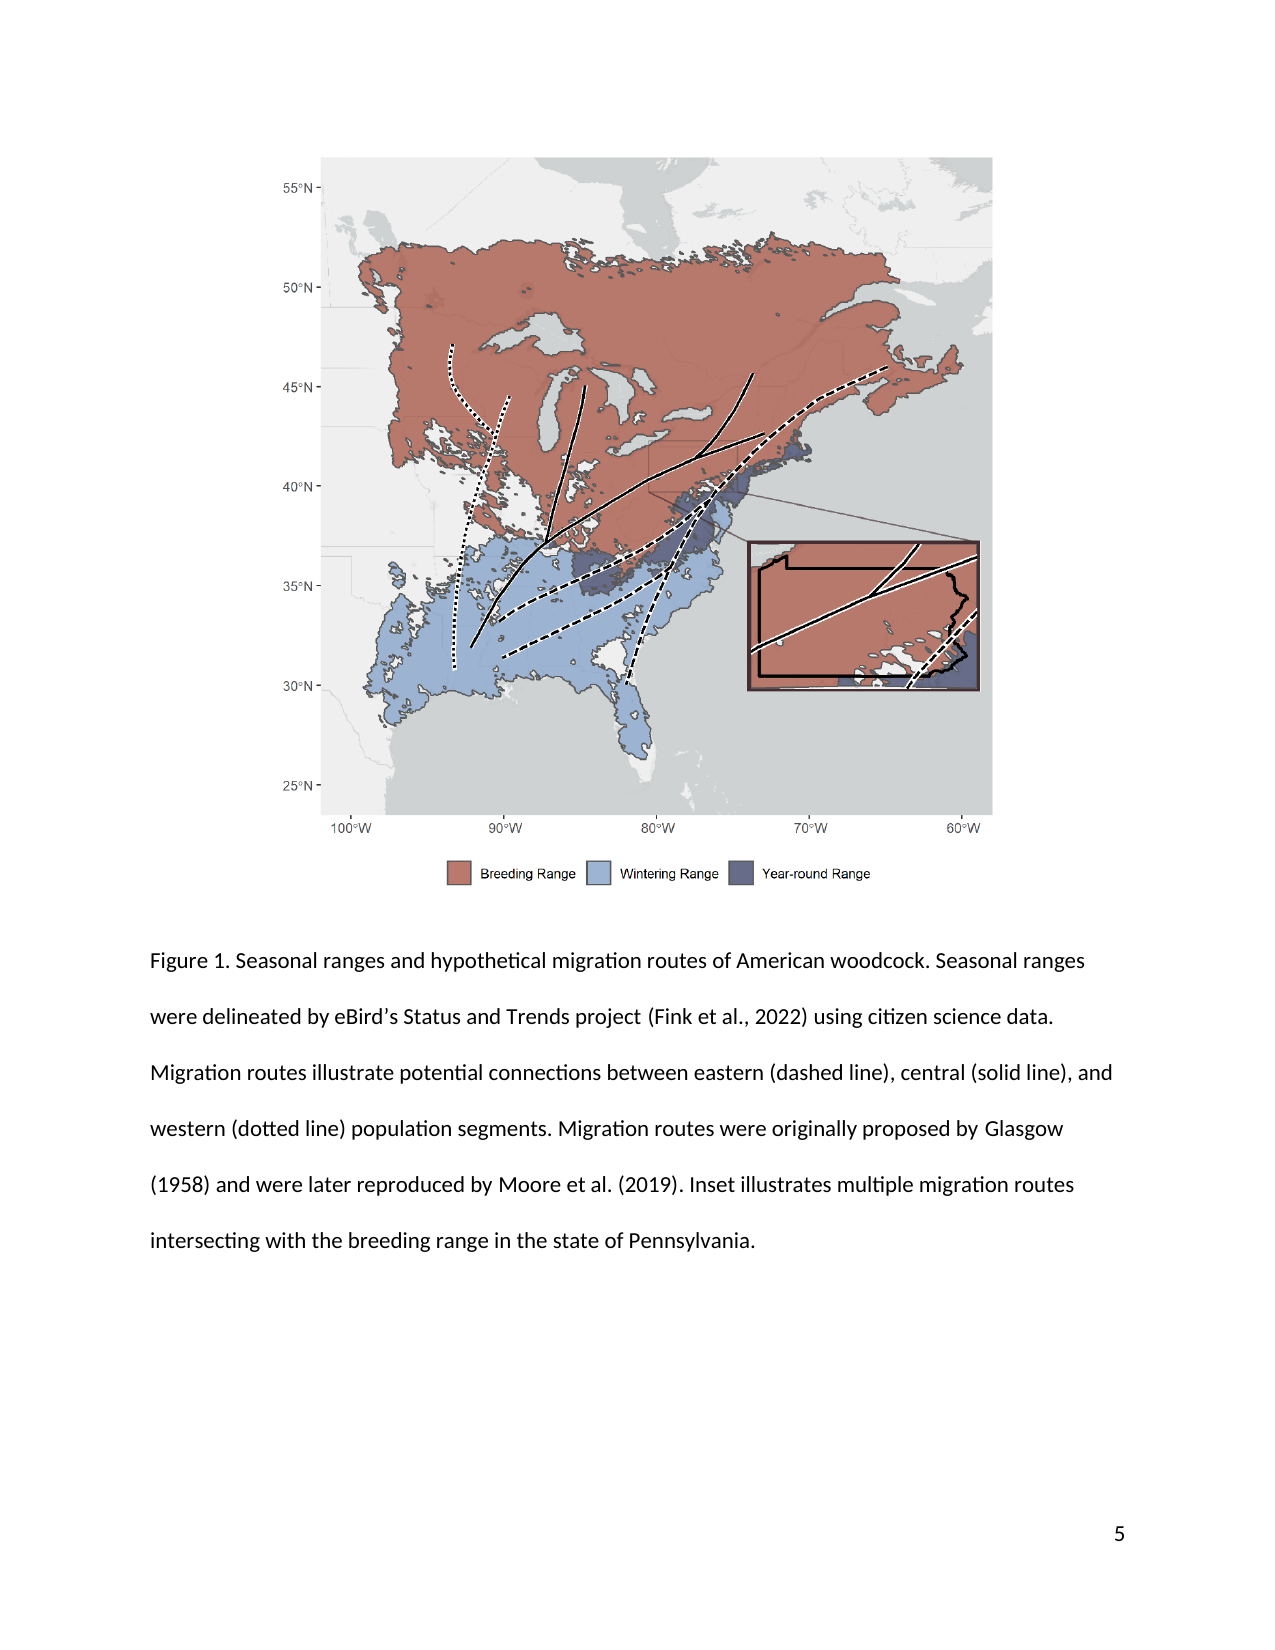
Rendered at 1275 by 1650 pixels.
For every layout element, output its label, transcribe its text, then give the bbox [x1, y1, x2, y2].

picture [261, 150, 1014, 902]
text Figure 1. Seasonal ranges and hypothetical migration routes of American woodcock. Seasonal ranges were delineated by eBird’s Status and Trends project (Fink et al., 2022) using citizen science data. Migration routes illustrate potential connections between eastern (dashed line), central (solid line), and western (dotted line) population segments. Migration routes were originally proposed by Glasgow (1958) and were later reproduced by Moore et al. (2019). Inset illustrates multiple migration routes intersecting with the breeding range in the state of Pennsylvania. [150, 946, 1125, 1254]
